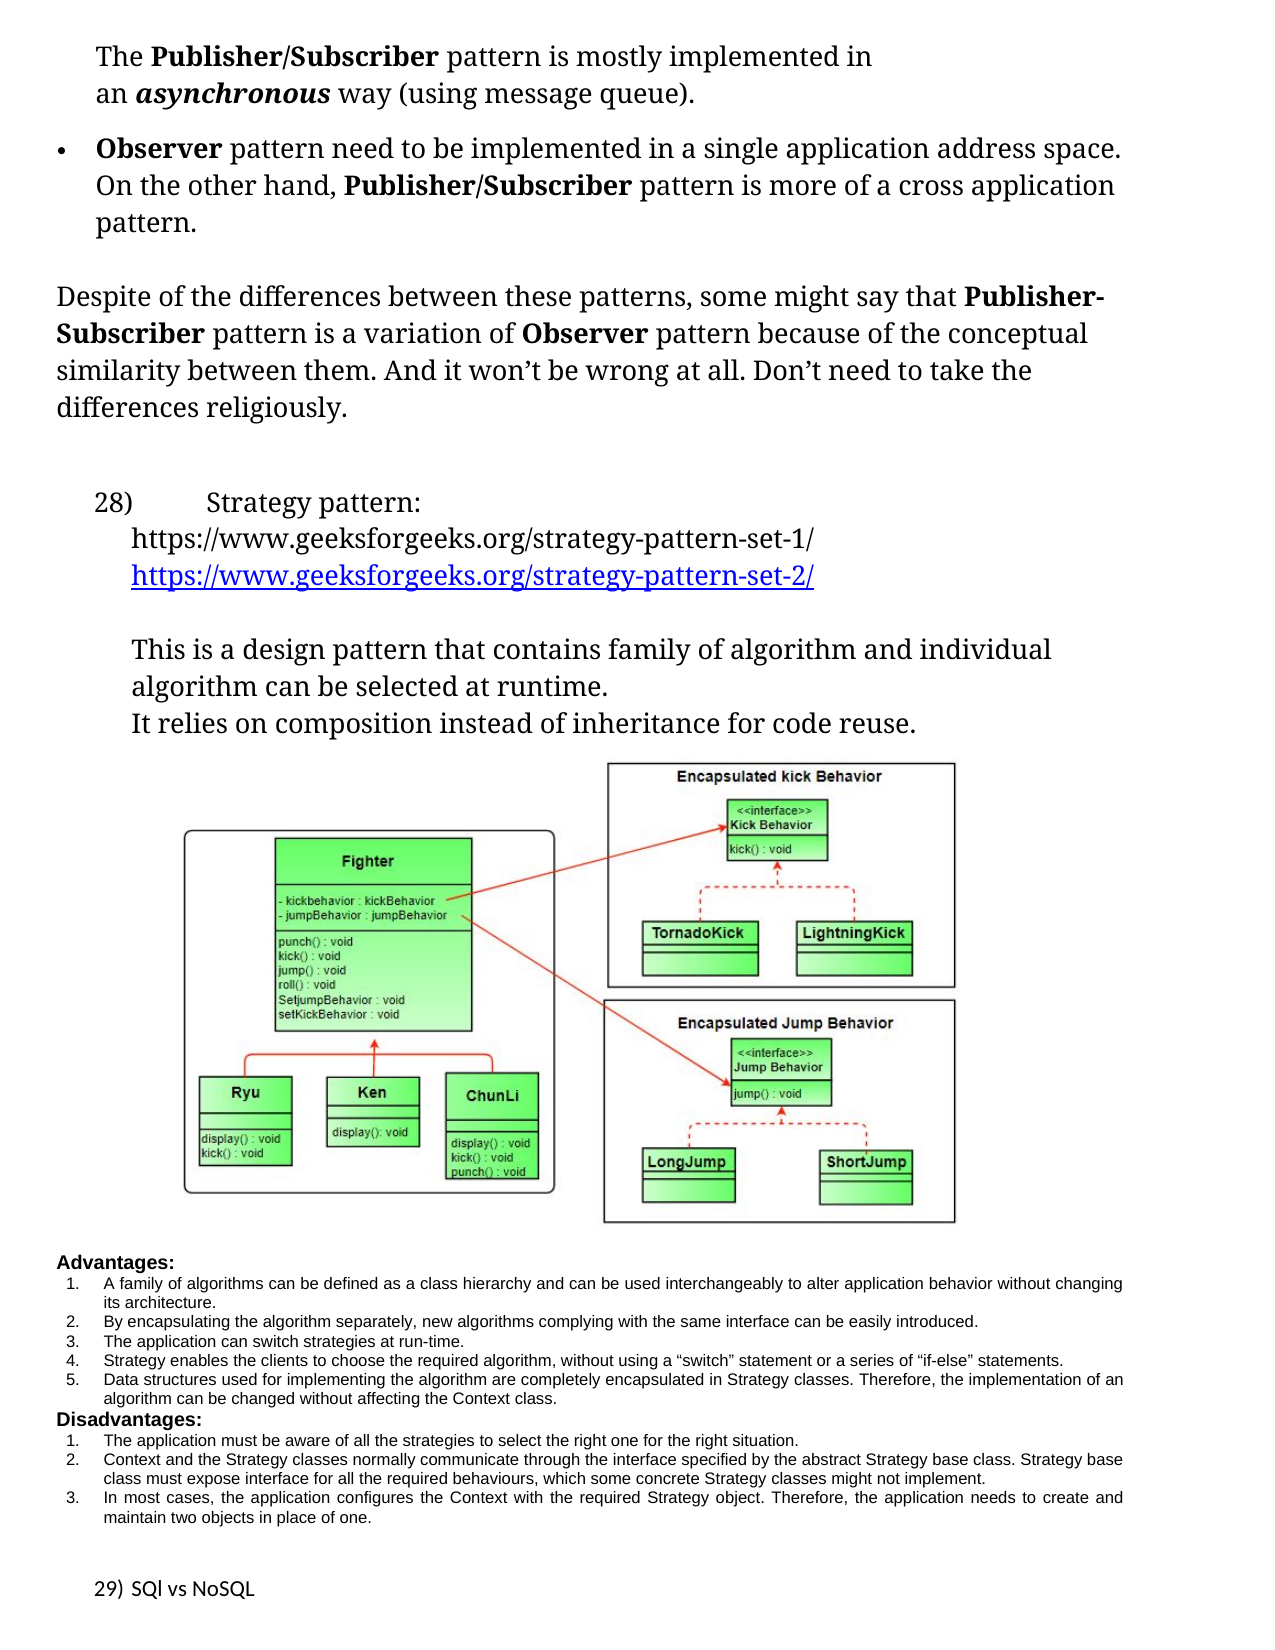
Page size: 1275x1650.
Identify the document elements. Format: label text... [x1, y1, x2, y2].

list https://www.geeksforgeeks.org/strategy-pattern-set-2/ [131, 557, 1125, 594]
text Despite of the differences between these patterns, some might say that Publisher-Subscriber pattern is a variation of Observer pattern because of the conceptual similarity between them. And it won’t be wrong at all. Don’t need to take the differences religiously. [56, 278, 1125, 425]
list Strategy pattern: [94, 483, 1125, 520]
list SQl vs NoSQL [94, 1574, 1125, 1602]
list Strategy enables the clients to choose the required algorithm, without using a “switch” statement or a series of “if-else” statements. [66, 1351, 1125, 1370]
text Advantages: [56, 1251, 1125, 1274]
picture [131, 741, 987, 1252]
list The application can switch strategies at run-time. [66, 1331, 1125, 1351]
list In most cases, the application configures the Context with the required Strategy object. Therefore, the application needs to create and maintain two objects in place of one. [66, 1488, 1125, 1527]
list Observer pattern need to be implemented in a single application address space. On the other hand, Publisher/Subscriber pattern is more of a cross application pattern. [58, 129, 1125, 240]
list A family of algorithms can be defined as a class hierarchy and can be used interchangeably to alter application behavior without changing its architecture. [66, 1274, 1125, 1312]
list Context and the Strategy classes normally communicate through the interface specified by the abstract Strategy base class. Strategy base class must expose interface for all the required behaviours, which some concrete Strategy classes might not implement. [66, 1450, 1125, 1488]
list It relies on composition instead of inheritance for code reuse. [131, 704, 1125, 741]
list The application must be aware of all the strategies to select the right one for the right situation. [66, 1431, 1125, 1450]
text Disadvantages: [56, 1408, 1125, 1431]
list Data structures used for implementing the algorithm are completely encapsulated in Strategy classes. Therefore, the implementation of an algorithm can be changed without affecting the Context class. [66, 1370, 1125, 1408]
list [58, 37, 1125, 111]
list By encapsulating the algorithm separately, new algorithms complying with the same interface can be easily introduced. [66, 1312, 1125, 1331]
list This is a design pattern that contains family of algorithm and individual algorithm can be selected at runtime. [131, 631, 1125, 704]
list https://www.geeksforgeeks.org/strategy-pattern-set-1/ [131, 520, 1125, 557]
